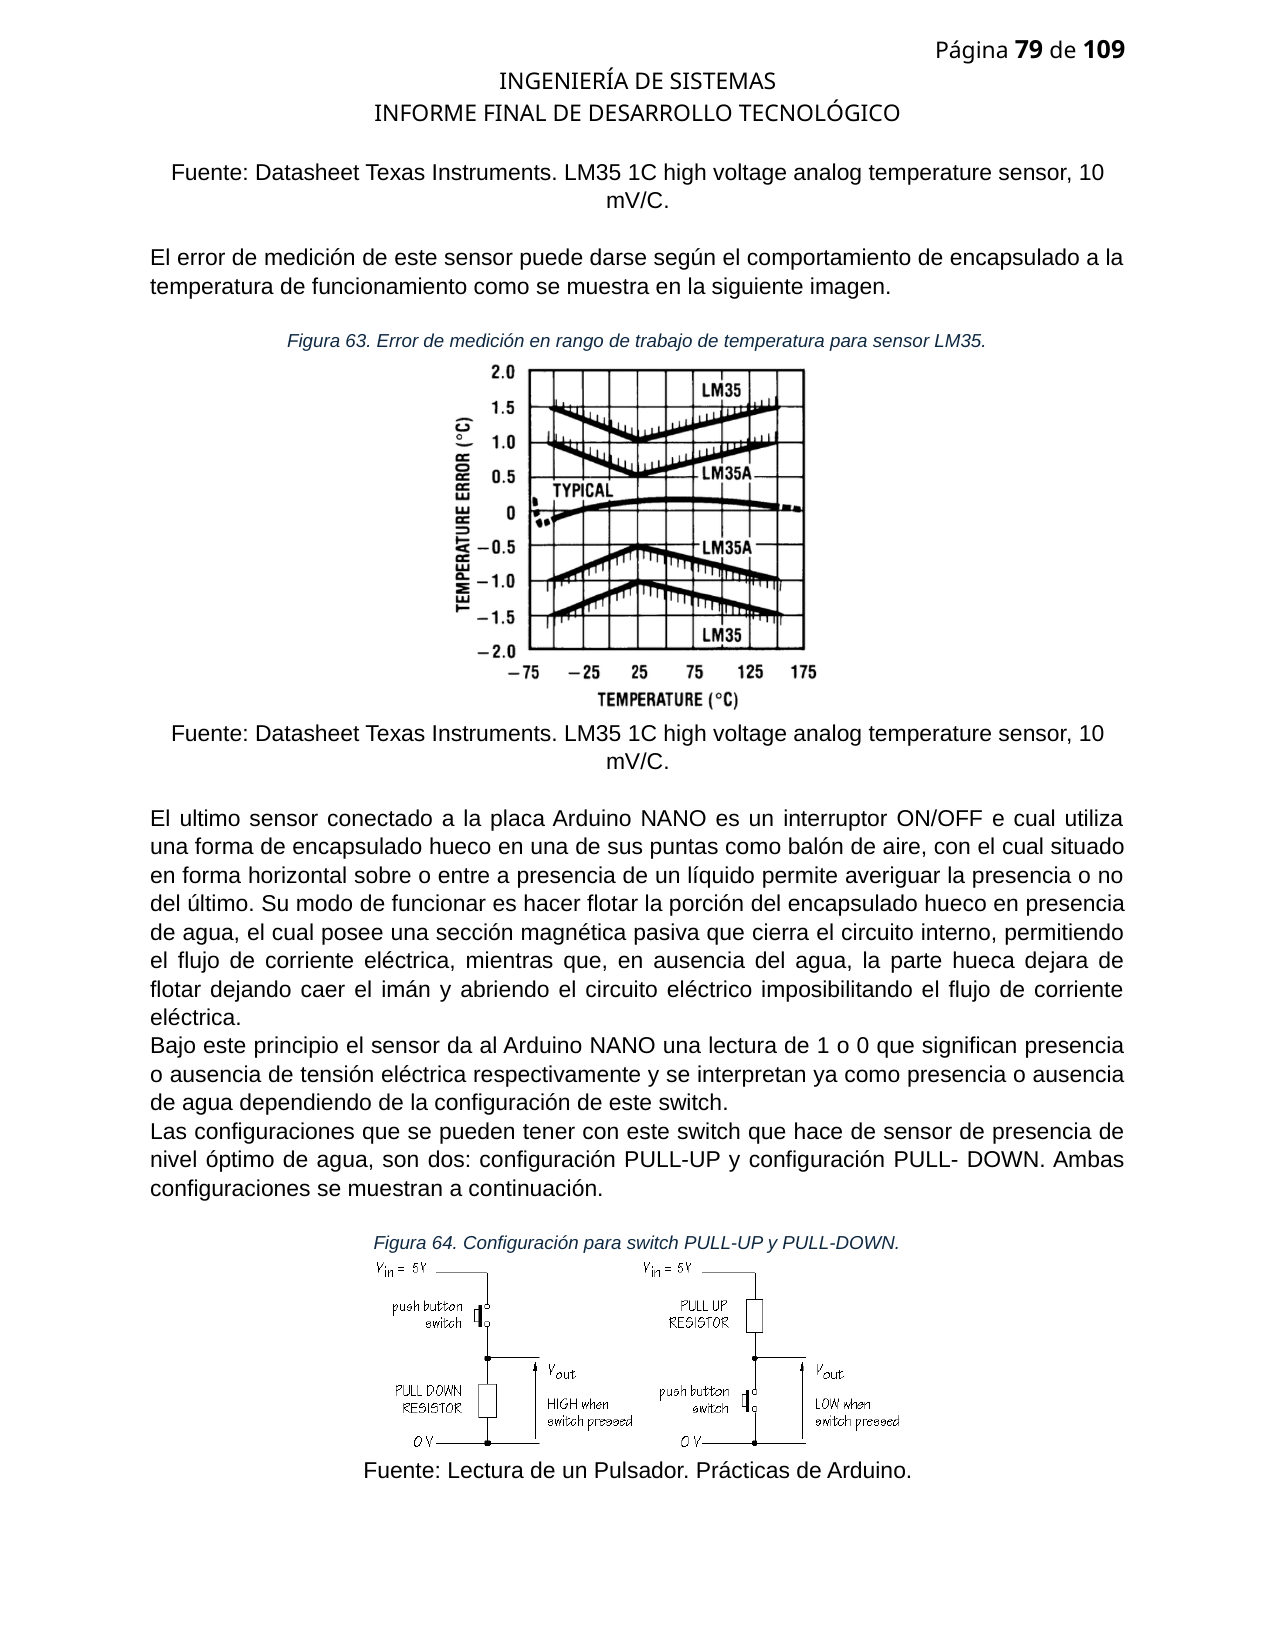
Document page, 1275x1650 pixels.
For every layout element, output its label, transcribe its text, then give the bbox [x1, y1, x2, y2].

text Figura 64. Configuración para switch PULL-UP y PULL-DOWN. [150, 1231, 1125, 1253]
picture [438, 351, 838, 717]
text Figura 63. Error de medición en rango de trabajo de temperatura para sensor LM35. [150, 330, 1125, 351]
text El ultimo sensor conectado a la placa Arduino NANO es un interruptor ON/OFF e cual utiliza una forma de encapsulado hueco en una de sus puntas como balón de aire, con el cual situado en forma horizontal sobre o entre a presencia de un líquido permite averiguar la presencia o no del último. Su modo de funcionar es hacer flotar la porción del encapsulado hueco en presencia de agua, el cual posee una sección magnética pasiva que cierra el circuito interno, permitiendo el flujo de corriente eléctrica, mientras que, en ausencia del agua, la parte hueca dejara de flotar dejando caer el imán y abriendo el circuito eléctrico imposibilitando el flujo de corriente eléctrica. [150, 805, 1125, 1030]
text Fuente: Datasheet Texas Instruments. LM35 1C high voltage analog temperature sensor, 10 mV/C. [150, 159, 1125, 214]
text Bajo este principio el sensor da al Arduino NANO una lectura de 1 o 0 que significan presencia o ausencia de tensión eléctrica respectivamente y se interpretan ya como presencia o ausencia de agua dependiendo de la configuración de este switch. [150, 1032, 1125, 1116]
text Las configuraciones que se pueden tener con este switch que hace de sensor de presencia de nivel óptimo de agua, son dos: configuración PULL-UP y configuración PULL- DOWN. Ambas configuraciones se muestran a continuación. [150, 1118, 1125, 1201]
text Fuente: Lectura de un Pulsador. Prácticas de Arduino. [150, 1457, 1125, 1483]
text Fuente: Datasheet Texas Instruments. LM35 1C high voltage analog temperature sensor, 10 mV/C. [150, 719, 1125, 774]
picture [363, 1253, 912, 1454]
text El error de medición de este sensor puede darse según el comportamiento de encapsulado a la temperatura de funcionamiento como se muestra en la siguiente imagen. [150, 244, 1125, 299]
